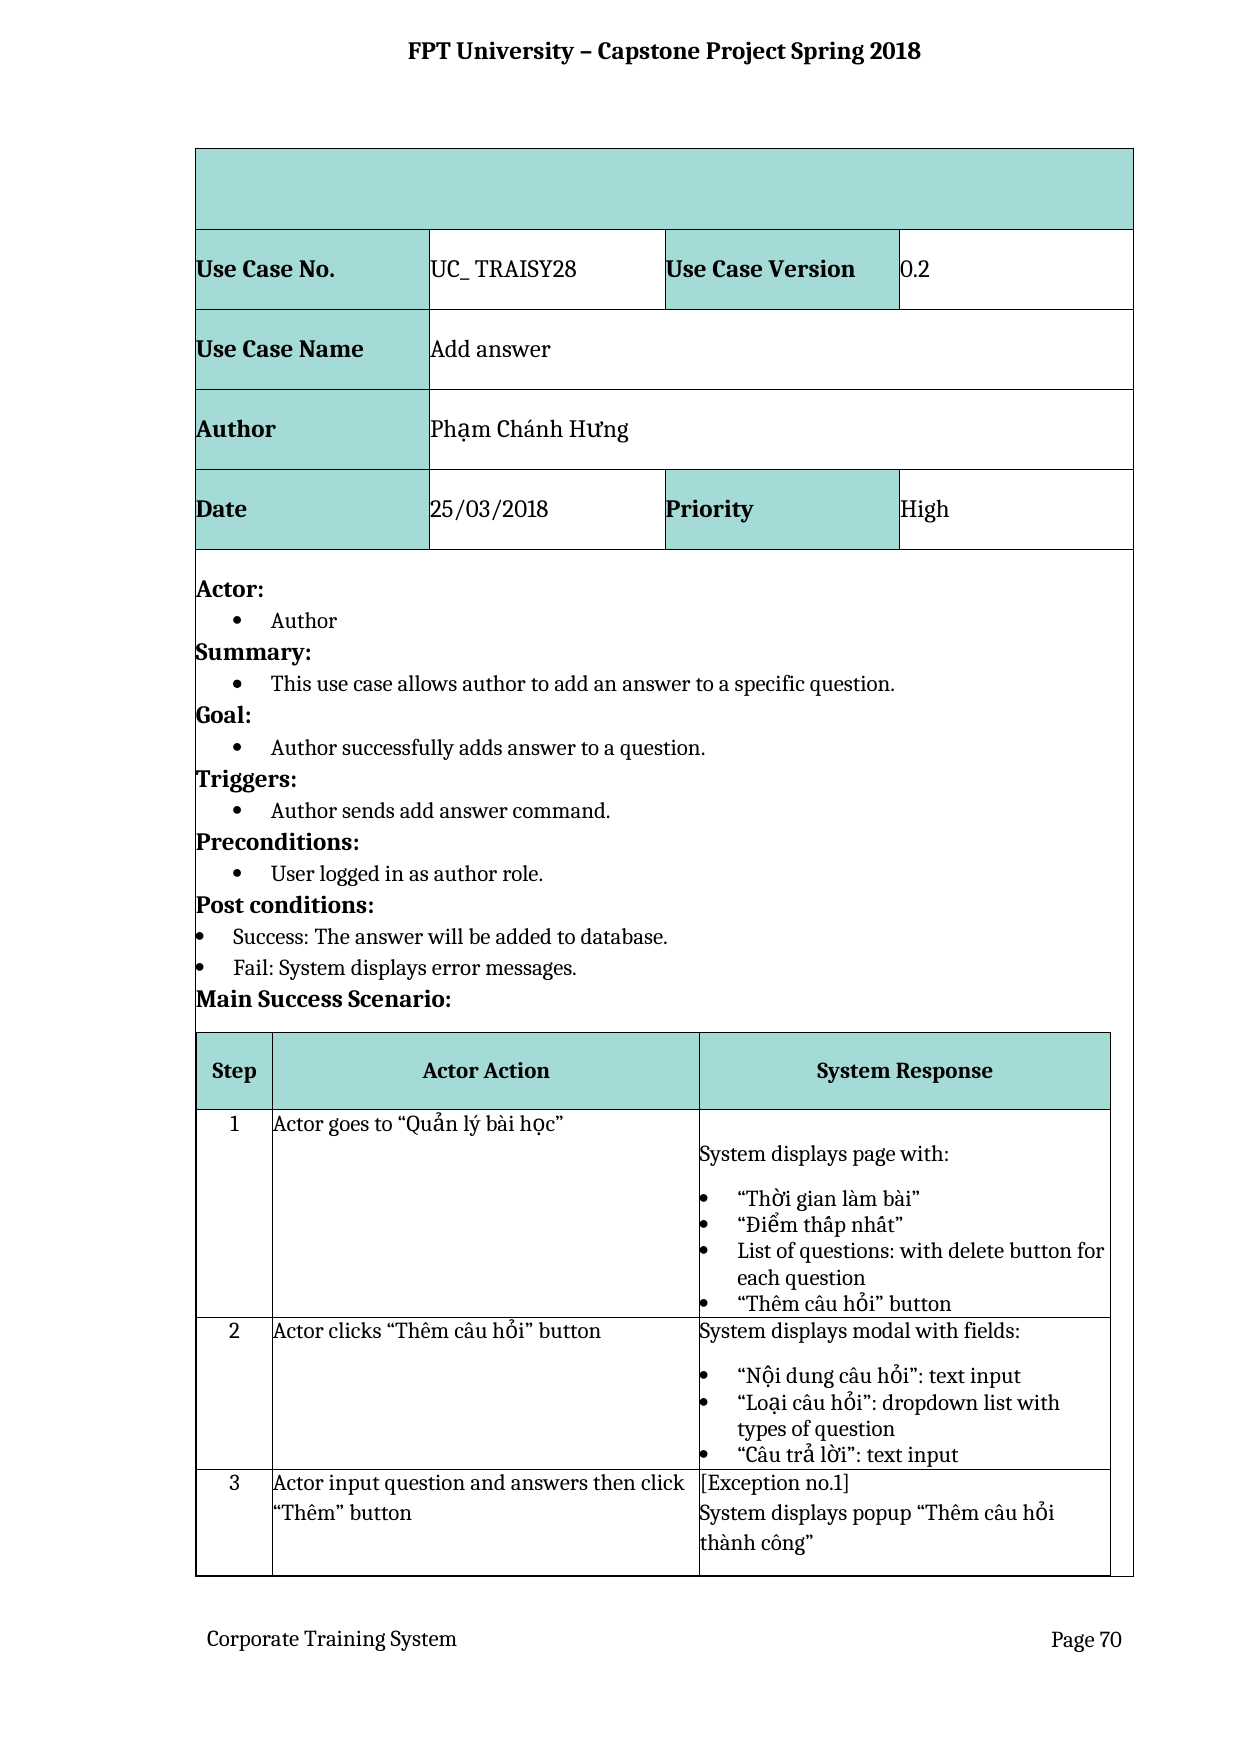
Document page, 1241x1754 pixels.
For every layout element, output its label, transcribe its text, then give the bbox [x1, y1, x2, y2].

table_cell 0.2 [900, 230, 1133, 309]
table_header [196, 149, 1133, 229]
table_cell Add answer [430, 310, 1133, 389]
table_cell Date [196, 470, 429, 549]
table_cell Use Case No. [196, 230, 429, 309]
table_cell UC_ TRAISY28 [430, 230, 665, 309]
table_cell High [900, 470, 1133, 549]
table_cell Use Case Name [196, 310, 429, 389]
table_cell Phạm Chánh Hưng [430, 390, 1133, 469]
table_cell Priority [666, 470, 899, 549]
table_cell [196, 550, 1133, 1576]
table_cell Author [196, 390, 429, 469]
table_cell Use Case Version [666, 230, 899, 309]
table_cell 25/03/2018 [430, 470, 665, 549]
